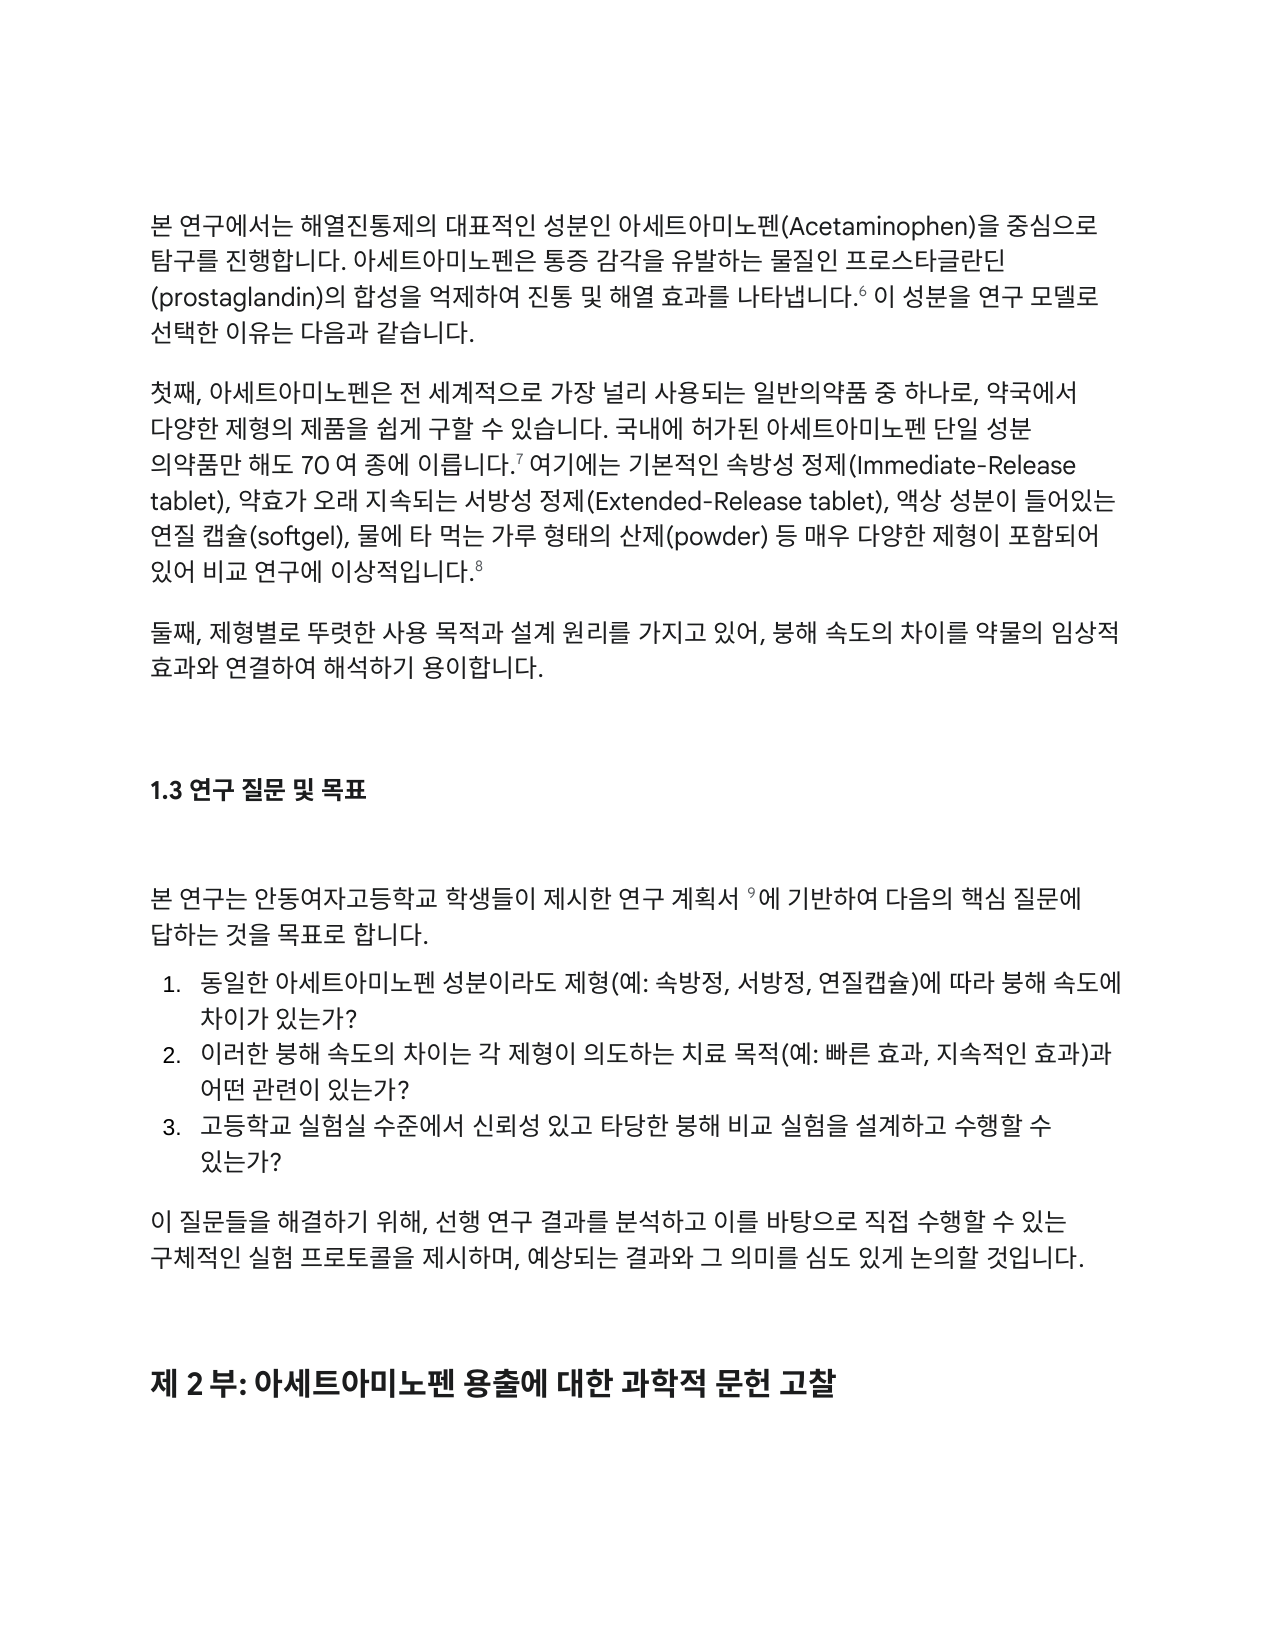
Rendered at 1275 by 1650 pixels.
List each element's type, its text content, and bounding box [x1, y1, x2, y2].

text 이 질문들을 해결하기 위해, 선행 연구 결과를 분석하고 이를 바탕으로 직접 수행할 수 있는 구체적인 실험 프로토콜을 제시하며, 예상되는 결과와 그 의미를 심도 있게 논의할 것입니다. [150, 1207, 1125, 1274]
subtitle 1.3 연구 질문 및 목표 [150, 775, 1125, 807]
list 고등학교 실험실 수준에서 신뢰성 있고 타당한 붕해 비교 실험을 설계하고 수행할 수 있는가? [162, 1111, 1125, 1178]
text 본 연구에서는 해열진통제의 대표적인 성분인 아세트아미노펜(Acetaminophen)을 중심으로 탐구를 진행합니다. 아세트아미노펜은 통증 감각을 유발하는 물질인 프로스타글란딘(prostaglandin)의 합성을 억제하여 진통 및 해열 효과를 나타냅니다.6 이 성분을 연구 모델로 선택한 이유는 다음과 같습니다. [150, 211, 1125, 349]
list 이러한 붕해 속도의 차이는 각 제형이 의도하는 치료 목적(예: 빠른 효과, 지속적인 효과)과 어떤 관련이 있는가? [162, 1039, 1125, 1107]
subtitle 제 2부: 아세트아미노펜 용출에 대한 과학적 문헌 고찰 [150, 1365, 1125, 1404]
text 둘째, 제형별로 뚜렷한 사용 목적과 설계 원리를 가지고 있어, 붕해 속도의 차이를 약물의 임상적 효과와 연결하여 해석하기 용이합니다. [150, 618, 1125, 685]
text 본 연구는 안동여자고등학교 학생들이 제시한 연구 계획서 9에 기반하여 다음의 핵심 질문에 답하는 것을 목표로 합니다. [150, 884, 1125, 951]
list 동일한 아세트아미노펜 성분이라도 제형(예: 속방정, 서방정, 연질캡슐)에 따라 붕해 속도에 차이가 있는가? [162, 968, 1125, 1035]
text 첫째, 아세트아미노펜은 전 세계적으로 가장 널리 사용되는 일반의약품 중 하나로, 약국에서 다양한 제형의 제품을 쉽게 구할 수 있습니다. 국내에 허가된 아세트아미노펜 단일 성분 의약품만 해도 70여 종에 이릅니다.7 여기에는 기본적인 속방성 정제(Immediate-Release tablet), 약효가 오래 지속되는 서방성 정제(Extended-Release tablet), 액상 성분이 들어있는 연질 캡슐(softgel), 물에 타 먹는 가루 형태의 산제(powder) 등 매우 다양한 제형이 포함되어 있어 비교 연구에 이상적입니다.8 [150, 379, 1125, 589]
